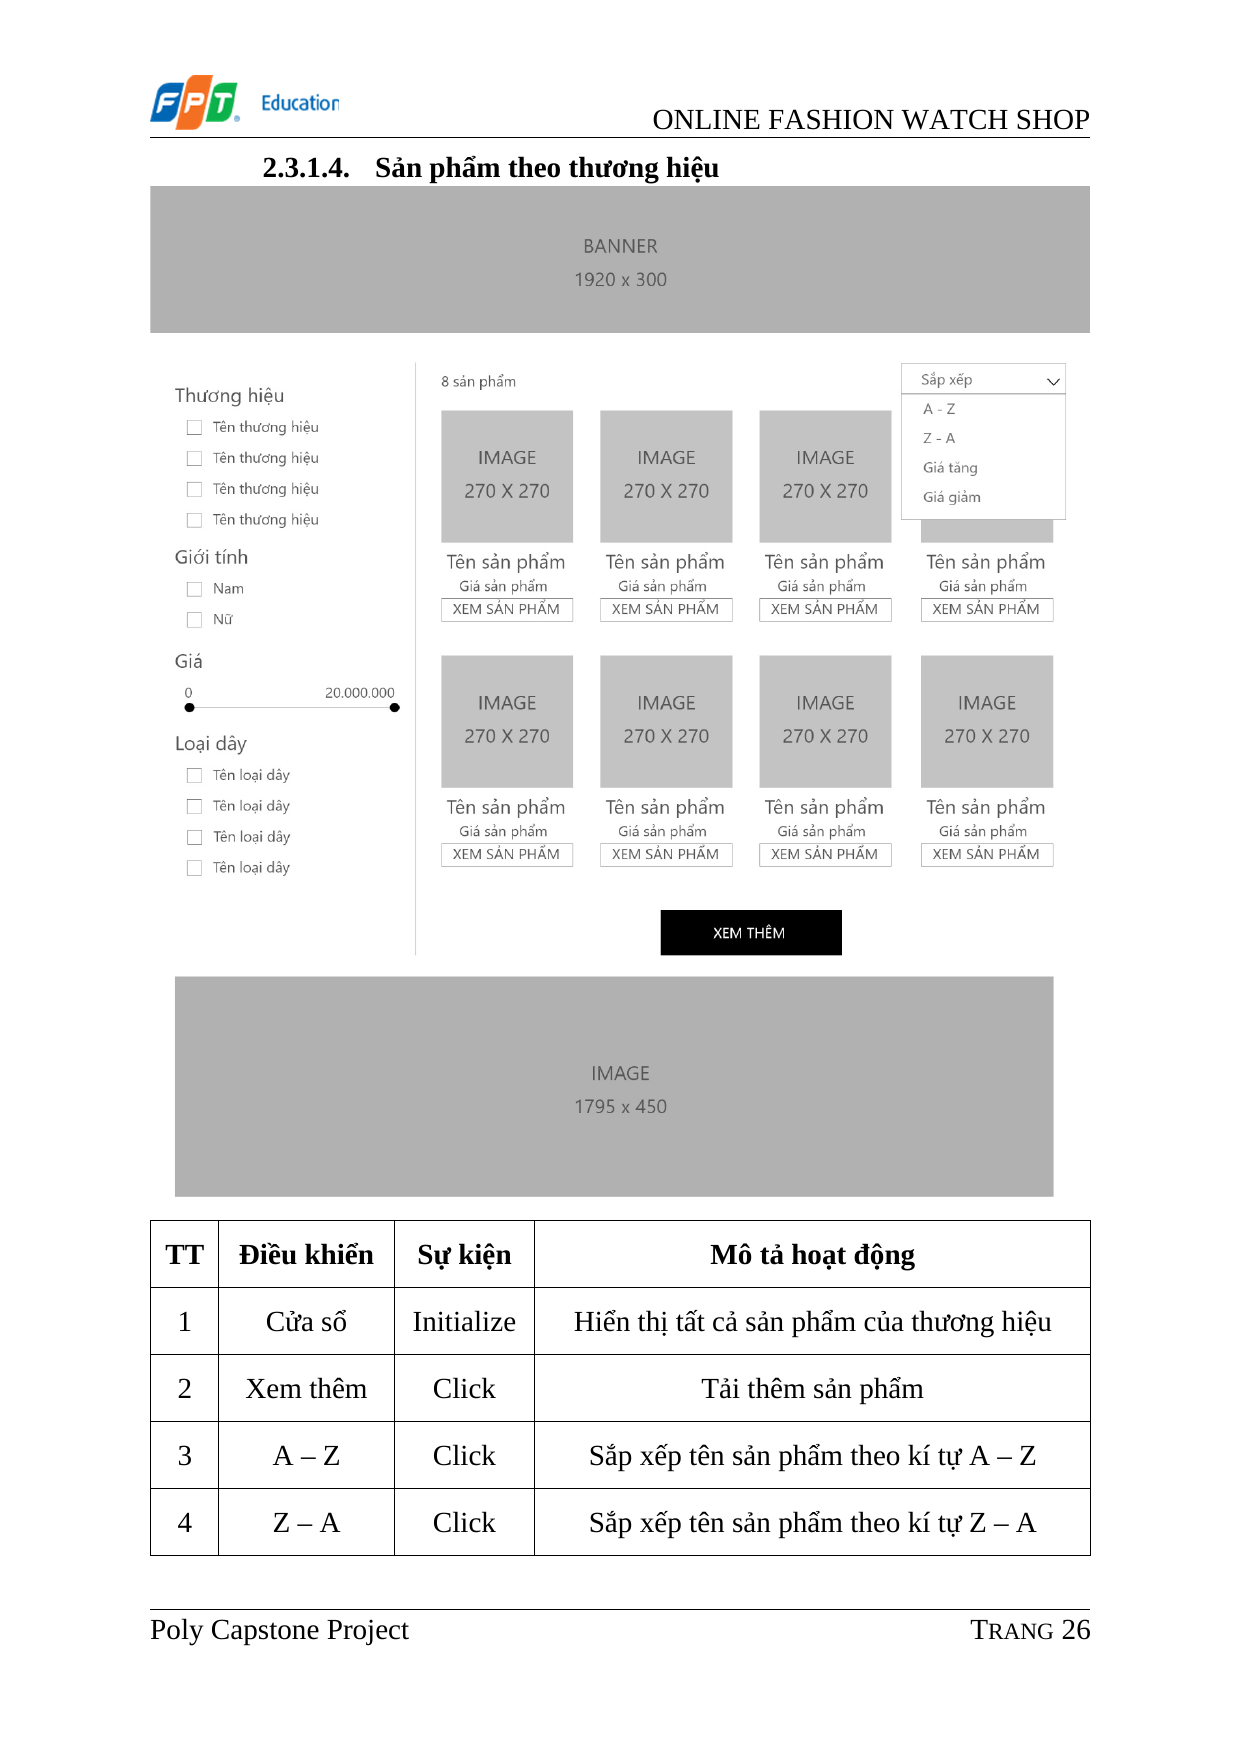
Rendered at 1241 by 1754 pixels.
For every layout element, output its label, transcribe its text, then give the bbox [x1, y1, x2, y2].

table_cell Cửa sổ [219, 1288, 394, 1354]
table_header Mô tả hoạt động [535, 1221, 1090, 1287]
table_header TT [151, 1221, 218, 1287]
table_cell Click [395, 1489, 534, 1555]
table_cell 2 [151, 1355, 218, 1421]
table_cell Initialize [395, 1288, 534, 1354]
table_header Điều khiển [219, 1221, 394, 1287]
table_cell Z – A [219, 1489, 394, 1555]
picture [150, 186, 1090, 1201]
table_cell Sắp xếp tên sản phẩm theo kí tự Z – A [535, 1489, 1090, 1555]
subtitle Sản phẩm theo thương hiệu [262, 150, 1090, 183]
table_cell Xem thêm [219, 1355, 394, 1421]
table_cell Sắp xếp tên sản phẩm theo kí tự A – Z [535, 1422, 1090, 1488]
table_cell 1 [151, 1288, 218, 1354]
table_cell 3 [151, 1422, 218, 1488]
table_cell Tải thêm sản phẩm [535, 1355, 1090, 1421]
table_cell Click [395, 1422, 534, 1488]
picture [150, 75, 339, 130]
table_cell A – Z [219, 1422, 394, 1488]
table_cell Click [395, 1355, 534, 1421]
table_header Sự kiện [395, 1221, 534, 1287]
table_cell 4 [151, 1489, 218, 1555]
table_cell Hiển thị tất cả sản phẩm của thương hiệu [535, 1288, 1090, 1354]
